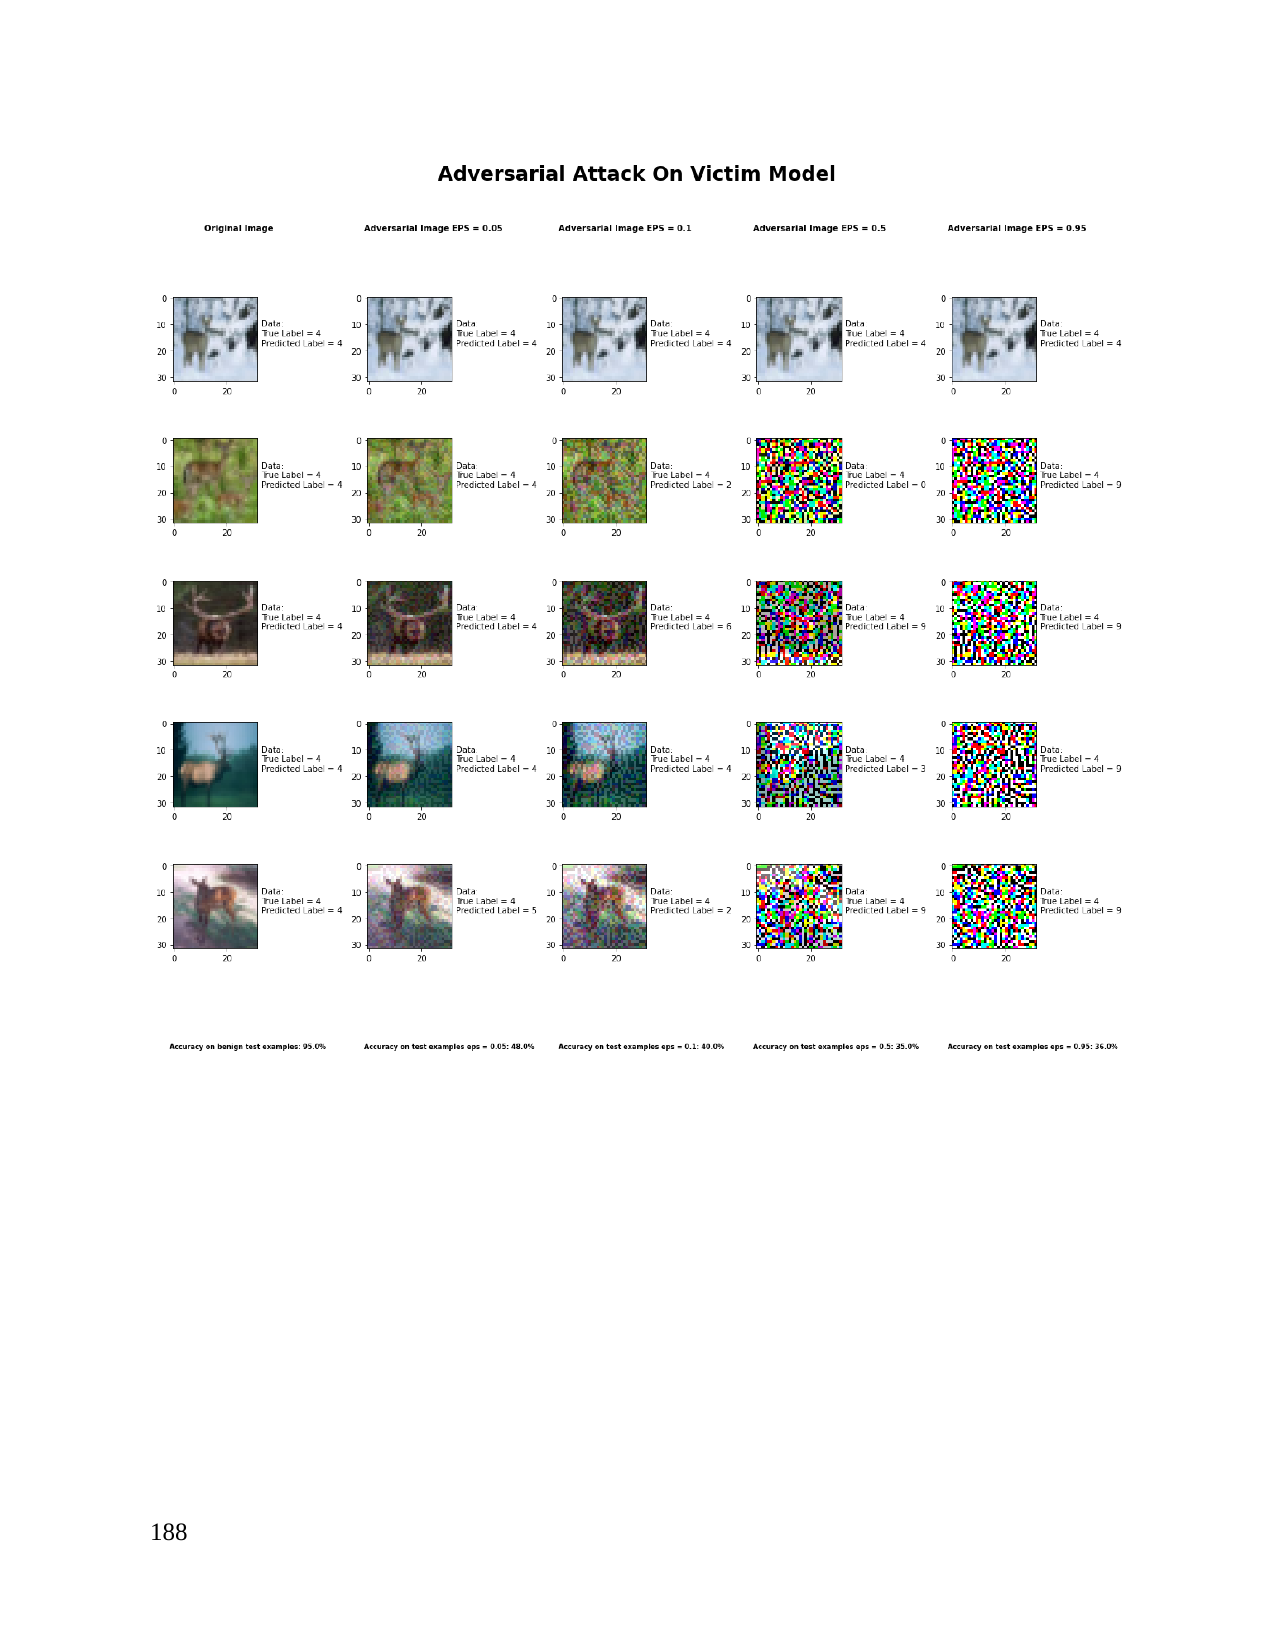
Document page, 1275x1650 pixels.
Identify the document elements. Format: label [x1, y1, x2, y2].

picture [150, 150, 1125, 1096]
